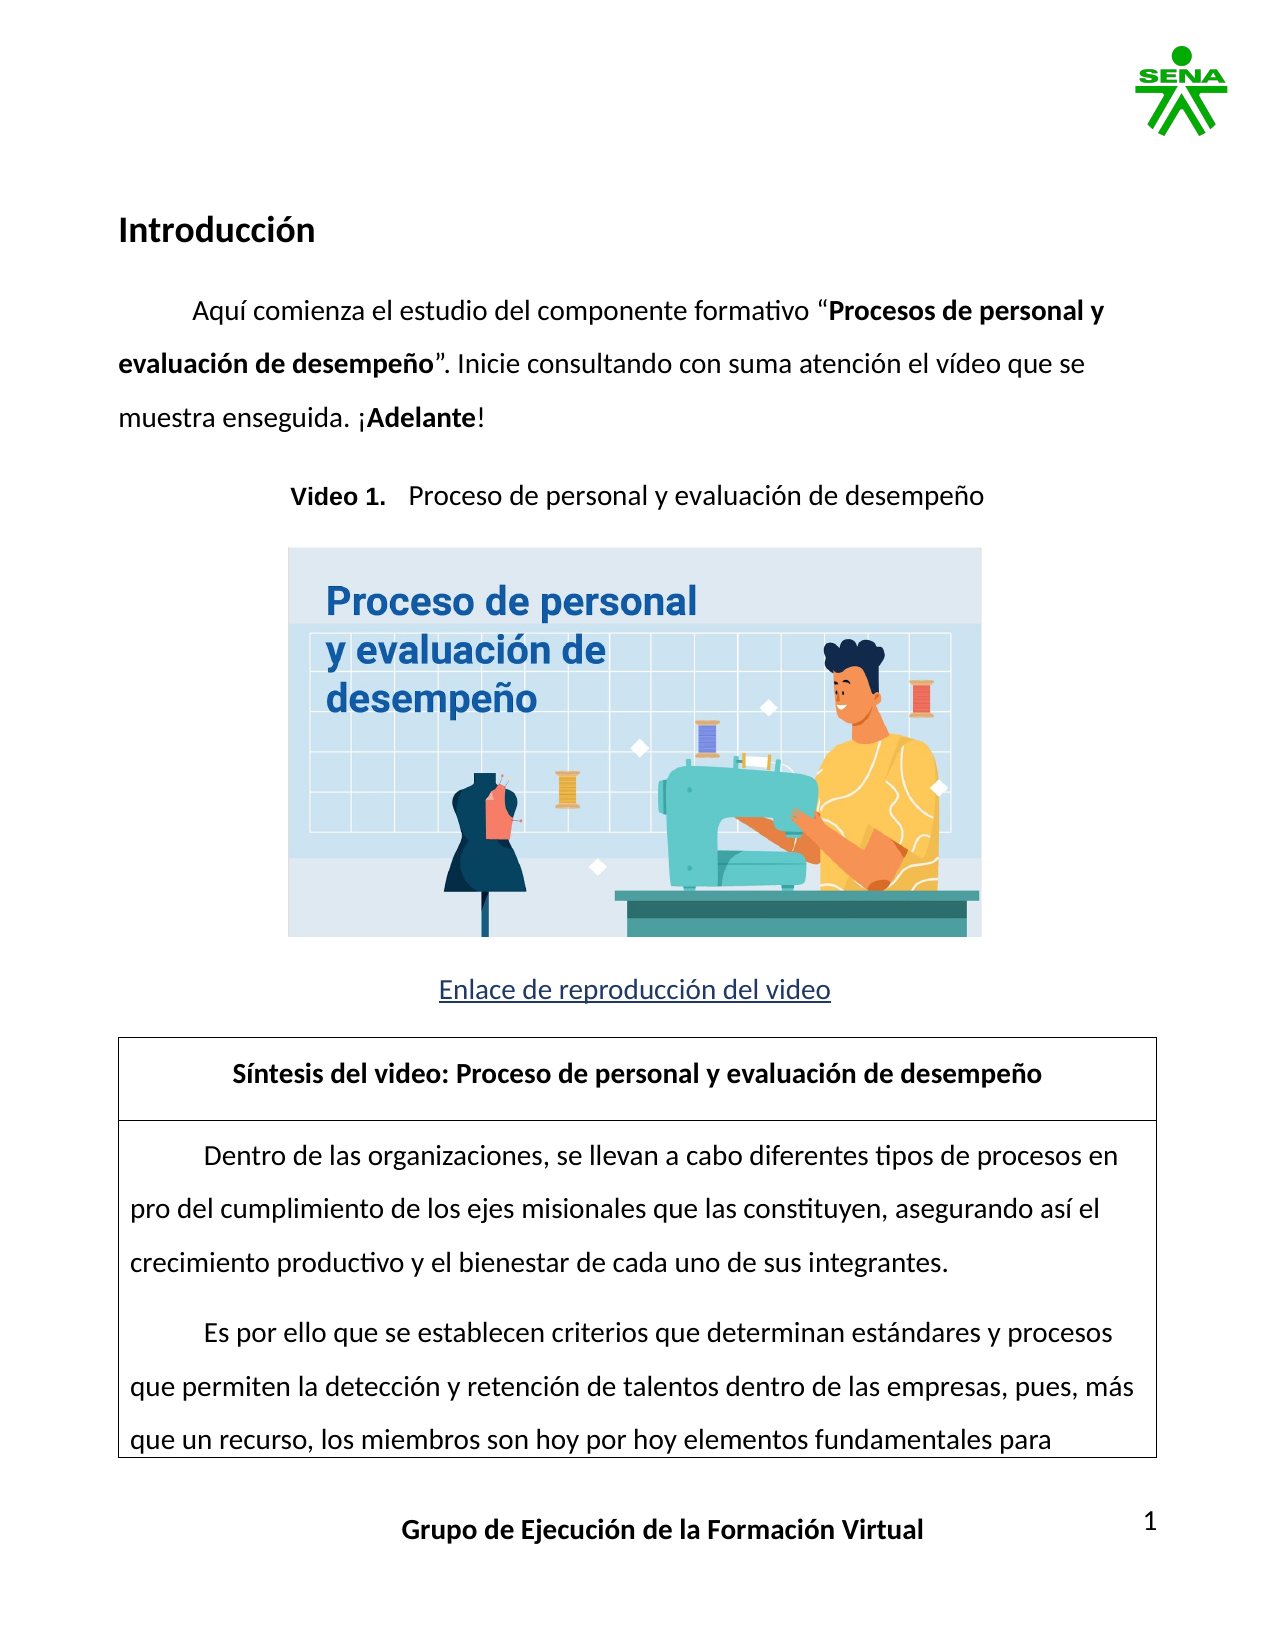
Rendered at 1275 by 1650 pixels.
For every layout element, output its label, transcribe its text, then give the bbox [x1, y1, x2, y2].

picture [1135, 46, 1228, 136]
picture [288, 547, 982, 937]
text Introducción [118, 206, 1157, 252]
text Aquí comienza el estudio del componente formativo “Procesos de personal y evaluación de desempeño”. Inicie consultando con suma atención el vídeo que se muestra enseguida. ¡Adelante! [118, 292, 1157, 434]
table_header Síntesis del video: Proceso de personal y evaluación de desempeño [119, 1038, 1156, 1119]
text Proceso de personal y evaluación de desempeño [118, 477, 1157, 513]
text Enlace de reproducción del video [118, 971, 1152, 1007]
